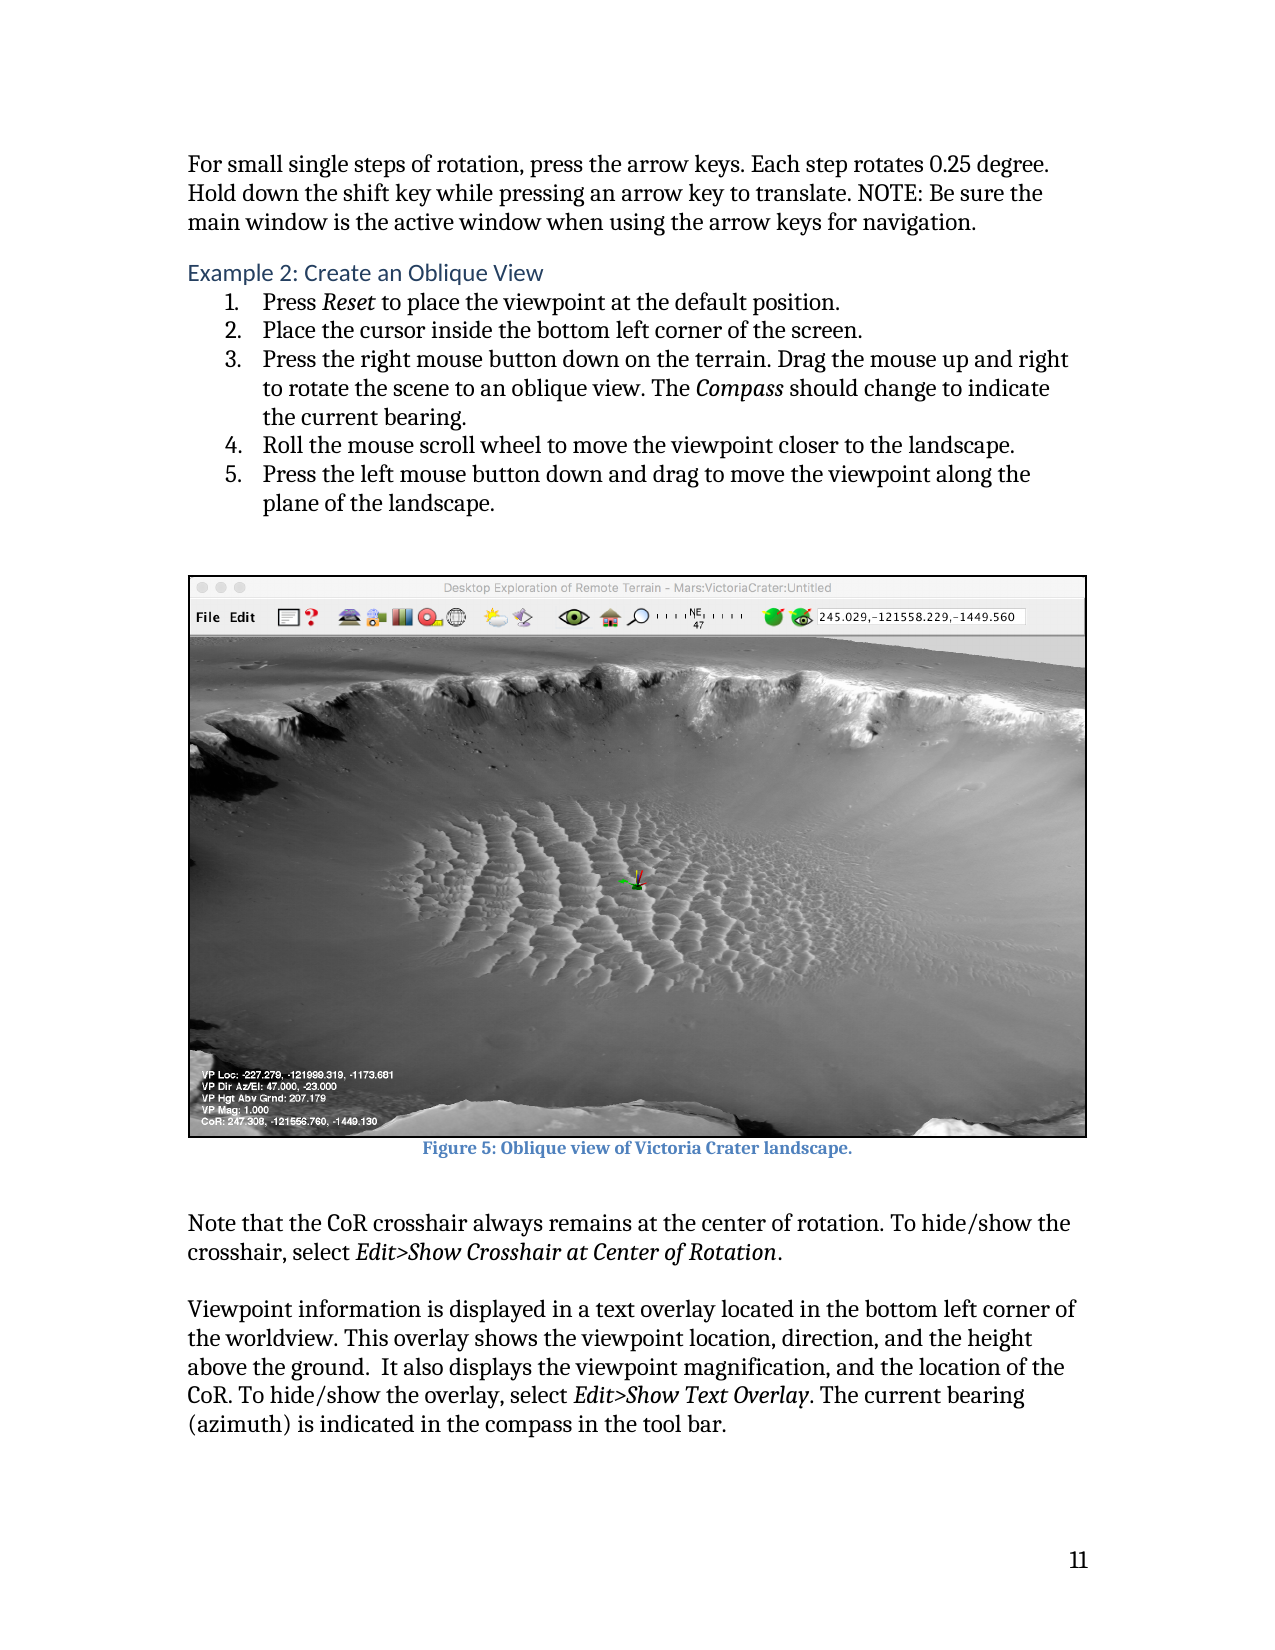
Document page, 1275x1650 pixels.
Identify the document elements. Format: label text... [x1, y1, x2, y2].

subtitle Example 2: Create an Oblique View [187, 257, 1087, 288]
list Roll the mouse scroll wheel to move the viewpoint closer to the landscape. [225, 431, 1087, 460]
list Press Reset to place the viewpoint at the default position. [225, 288, 1087, 316]
list Press the left mouse button down and drag to move the viewpoint along the plane of the landscape. [225, 460, 1087, 518]
text For small single steps of rotation, press the arrow keys. Each step rotates 0.25 degree. Hold down the shift key while pressing an arrow key to translate. NOTE: Be sure the main window is the active window when using the arrow keys for navigation. [187, 150, 1087, 236]
text Figure : Oblique view of Victoria Crater landscape. [187, 1138, 1087, 1159]
text Note that the CoR crosshair always remains at the center of rotation. To hide/show the crosshair, select Edit>Show Crosshair at Center of Rotation. [187, 1209, 1087, 1266]
list Place the cursor inside the bottom left corner of the screen. [225, 316, 1087, 345]
text Viewpoint information is displayed in a text overlay located in the bottom left corner of the worldview. This overlay shows the viewpoint location, direction, and the height above the ground. It also displays the viewpoint magnification, and the location of the CoR. To hide/show the overlay, select Edit>Show Text Overlay. The current bearing (azimuth) is indicated in the compass in the tool bar. [187, 1295, 1087, 1439]
picture [190, 577, 1085, 1136]
list Press the right mouse button down on the terrain. Drag the mouse up and right to rotate the scene to an oblique view. The Compass should change to indicate the current bearing. [225, 345, 1087, 431]
